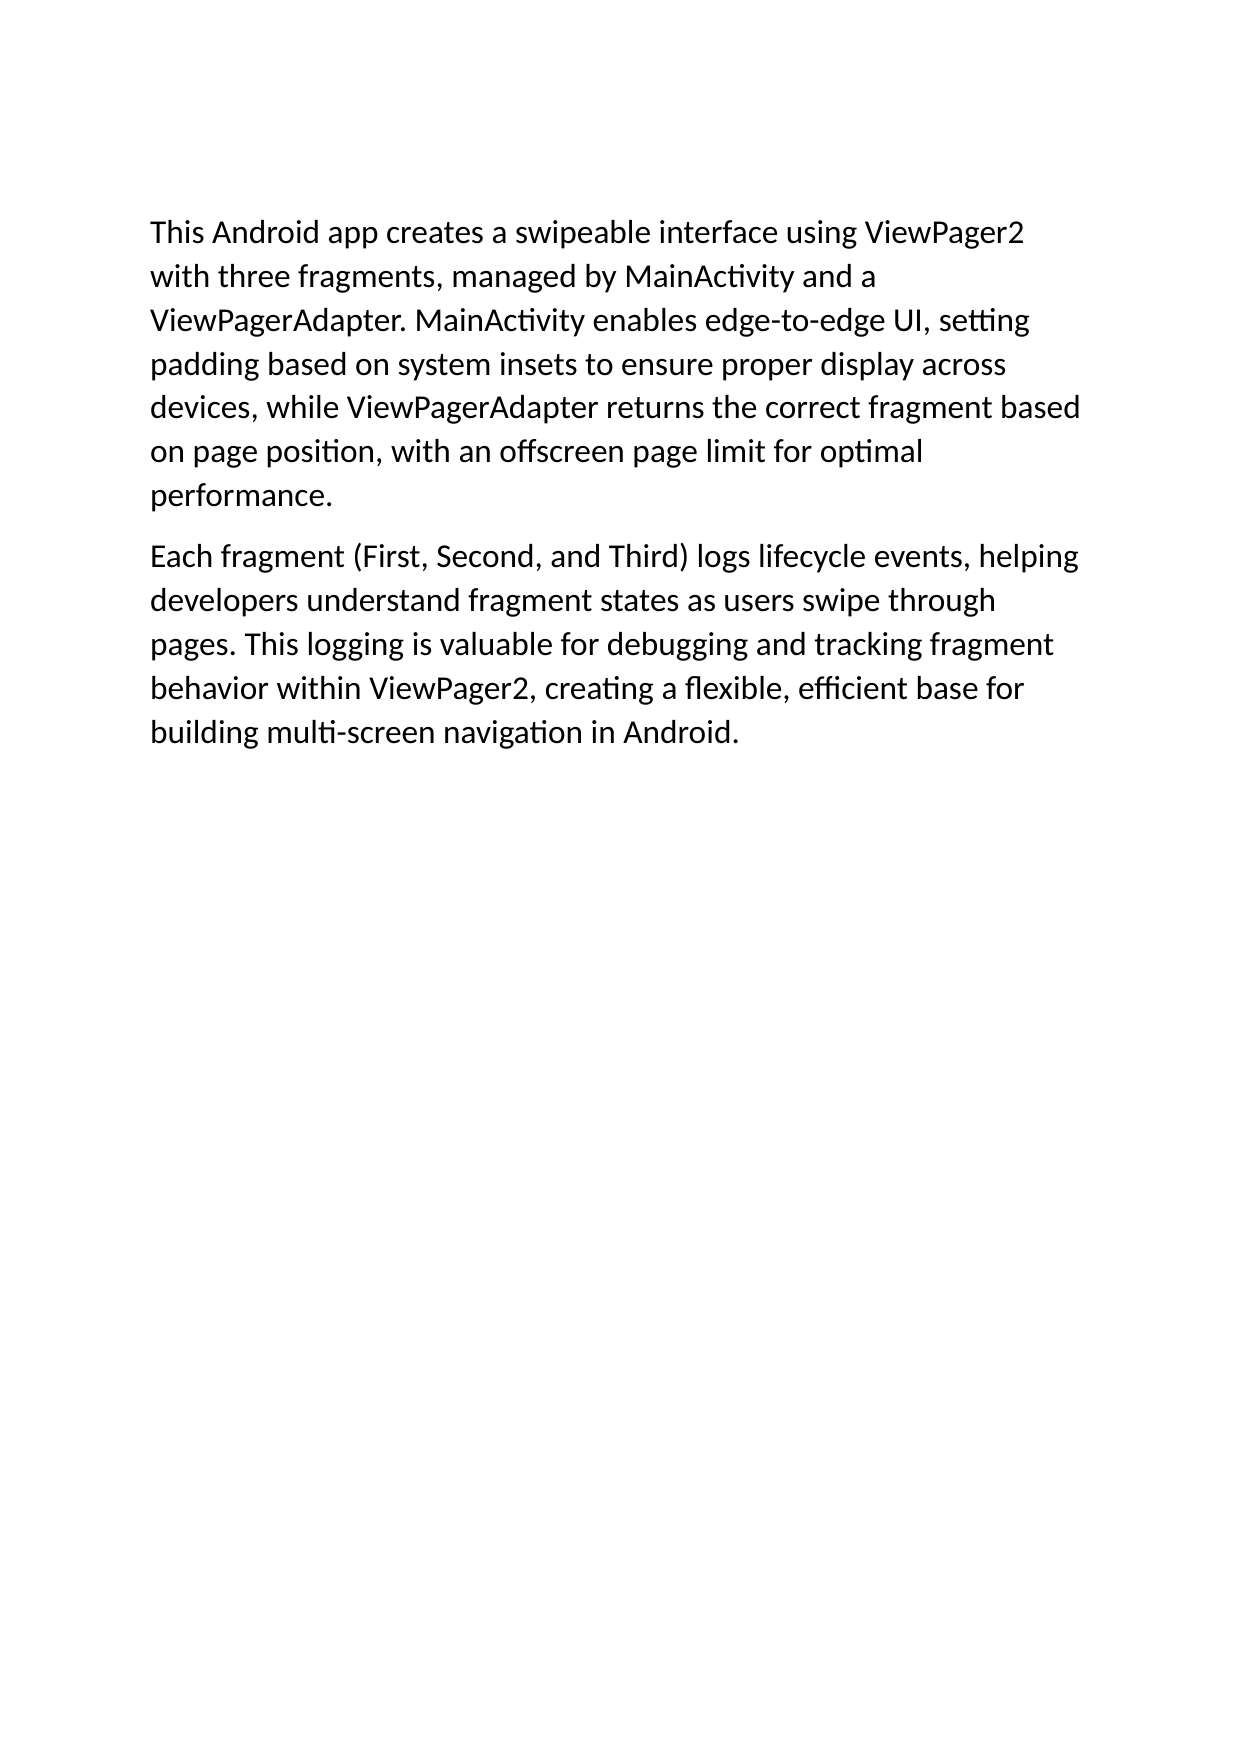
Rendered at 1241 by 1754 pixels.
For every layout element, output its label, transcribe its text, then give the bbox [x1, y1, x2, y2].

text Each fragment (First, Second, and Third) logs lifecycle events, helping developers understand fragment states as users swipe through pages. This logging is valuable for debugging and tracking fragment behavior within ViewPager2, creating a flexible, efficient base for building multi-screen navigation in Android. [150, 535, 1090, 752]
text This Android app creates a swipeable interface using ViewPager2 with three fragments, managed by MainActivity and a ViewPagerAdapter. MainActivity enables edge-to-edge UI, setting padding based on system insets to ensure proper display across devices, while ViewPagerAdapter returns the correct fragment based on page position, with an offscreen page limit for optimal performance. [150, 211, 1090, 515]
